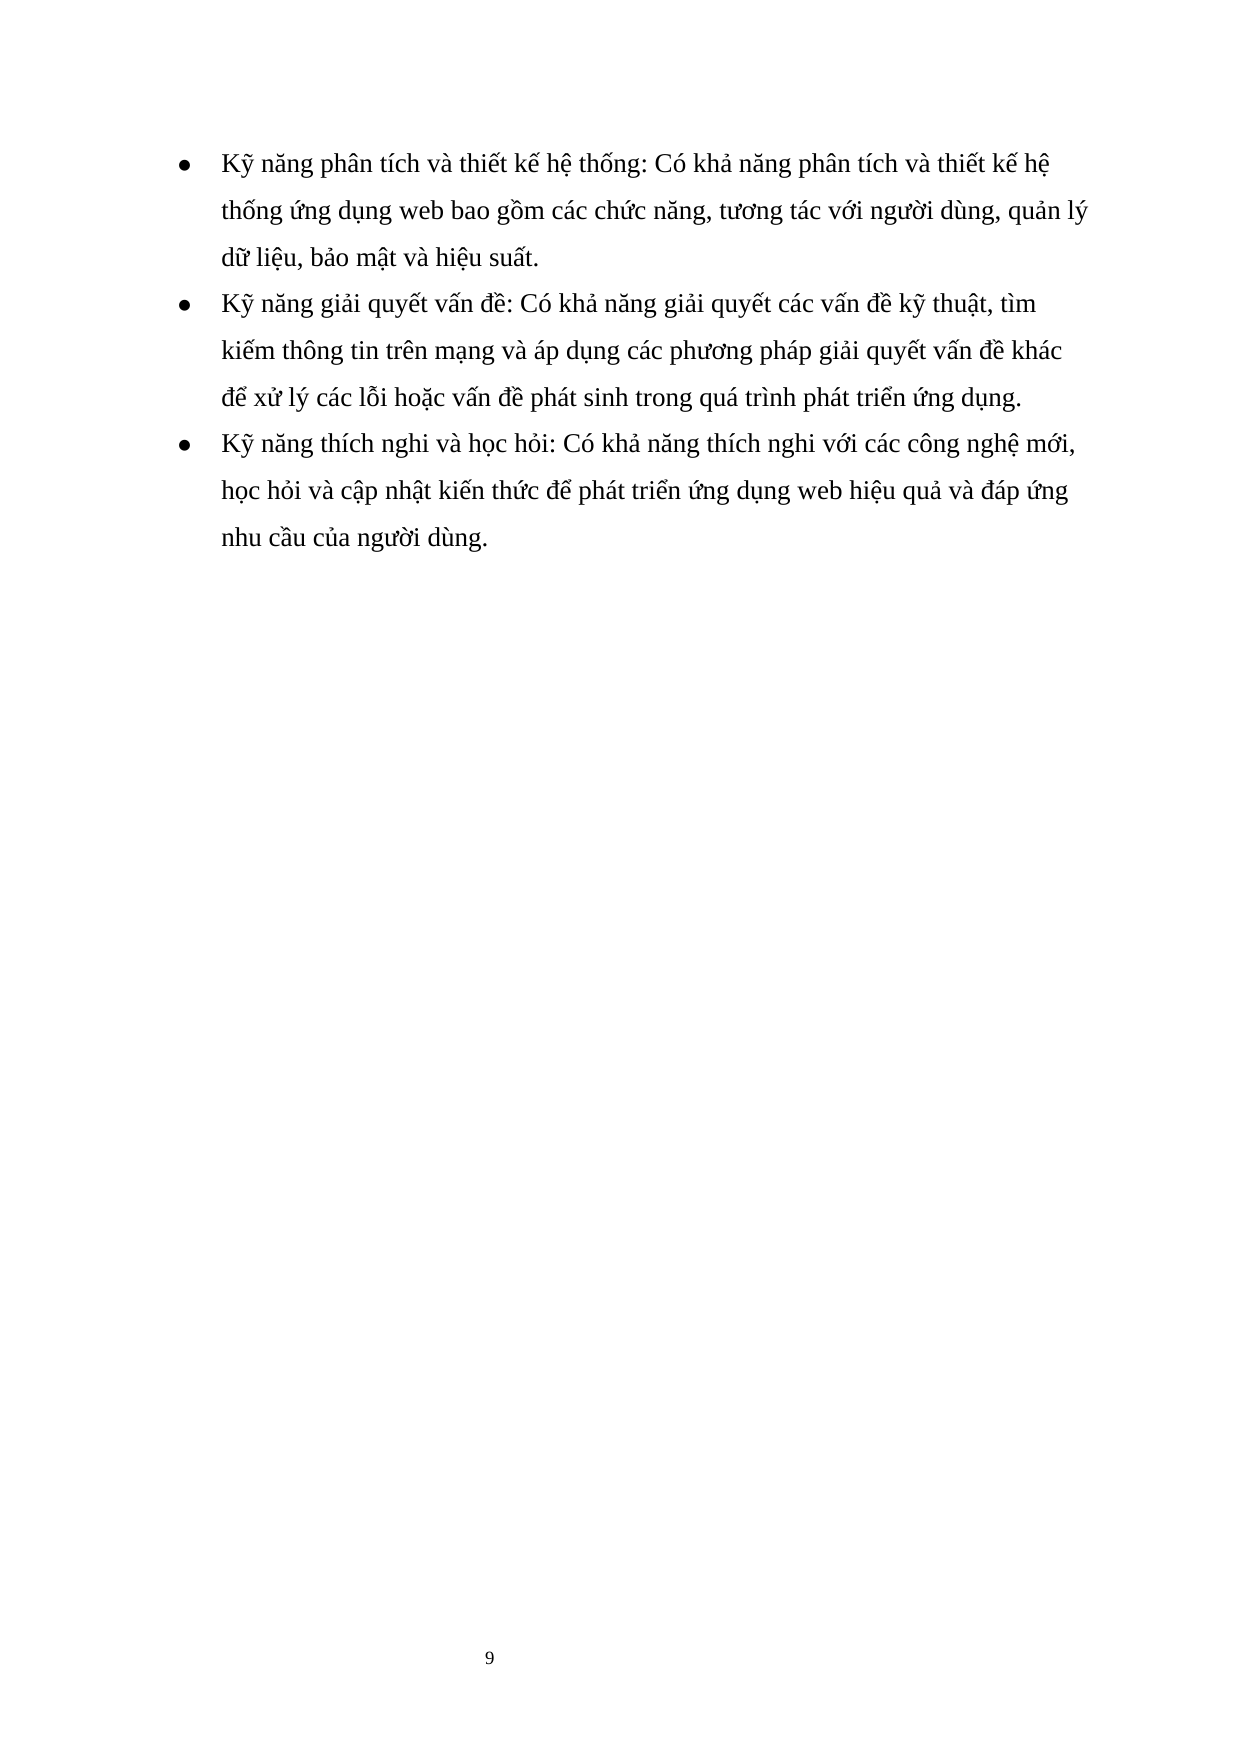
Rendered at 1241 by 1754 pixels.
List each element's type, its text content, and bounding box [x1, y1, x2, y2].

list Kỹ năng giải quyết vấn đề: Có khả năng giải quyết các vấn đề kỹ thuật, tìm kiếm thông tin trên mạng và áp dụng các phương pháp giải quyết vấn đề khác để xử lý các lỗi hoặc vấn đề phát sinh trong quá trình phát triển ứng dụng. [177, 288, 1093, 412]
list Kỹ năng thích nghi và học hỏi: Có khả năng thích nghi với các công nghệ mới, học hỏi và cập nhật kiến thức để phát triển ứng dụng web hiệu quả và đáp ứng nhu cầu của người dùng. [177, 428, 1093, 552]
list Kỹ năng phân tích và thiết kế hệ thống: Có khả năng phân tích và thiết kế hệ thống ứng dụng web bao gồm các chức năng, tương tác với người dùng, quản lý dữ liệu, bảo mật và hiệu suất. [177, 148, 1093, 272]
